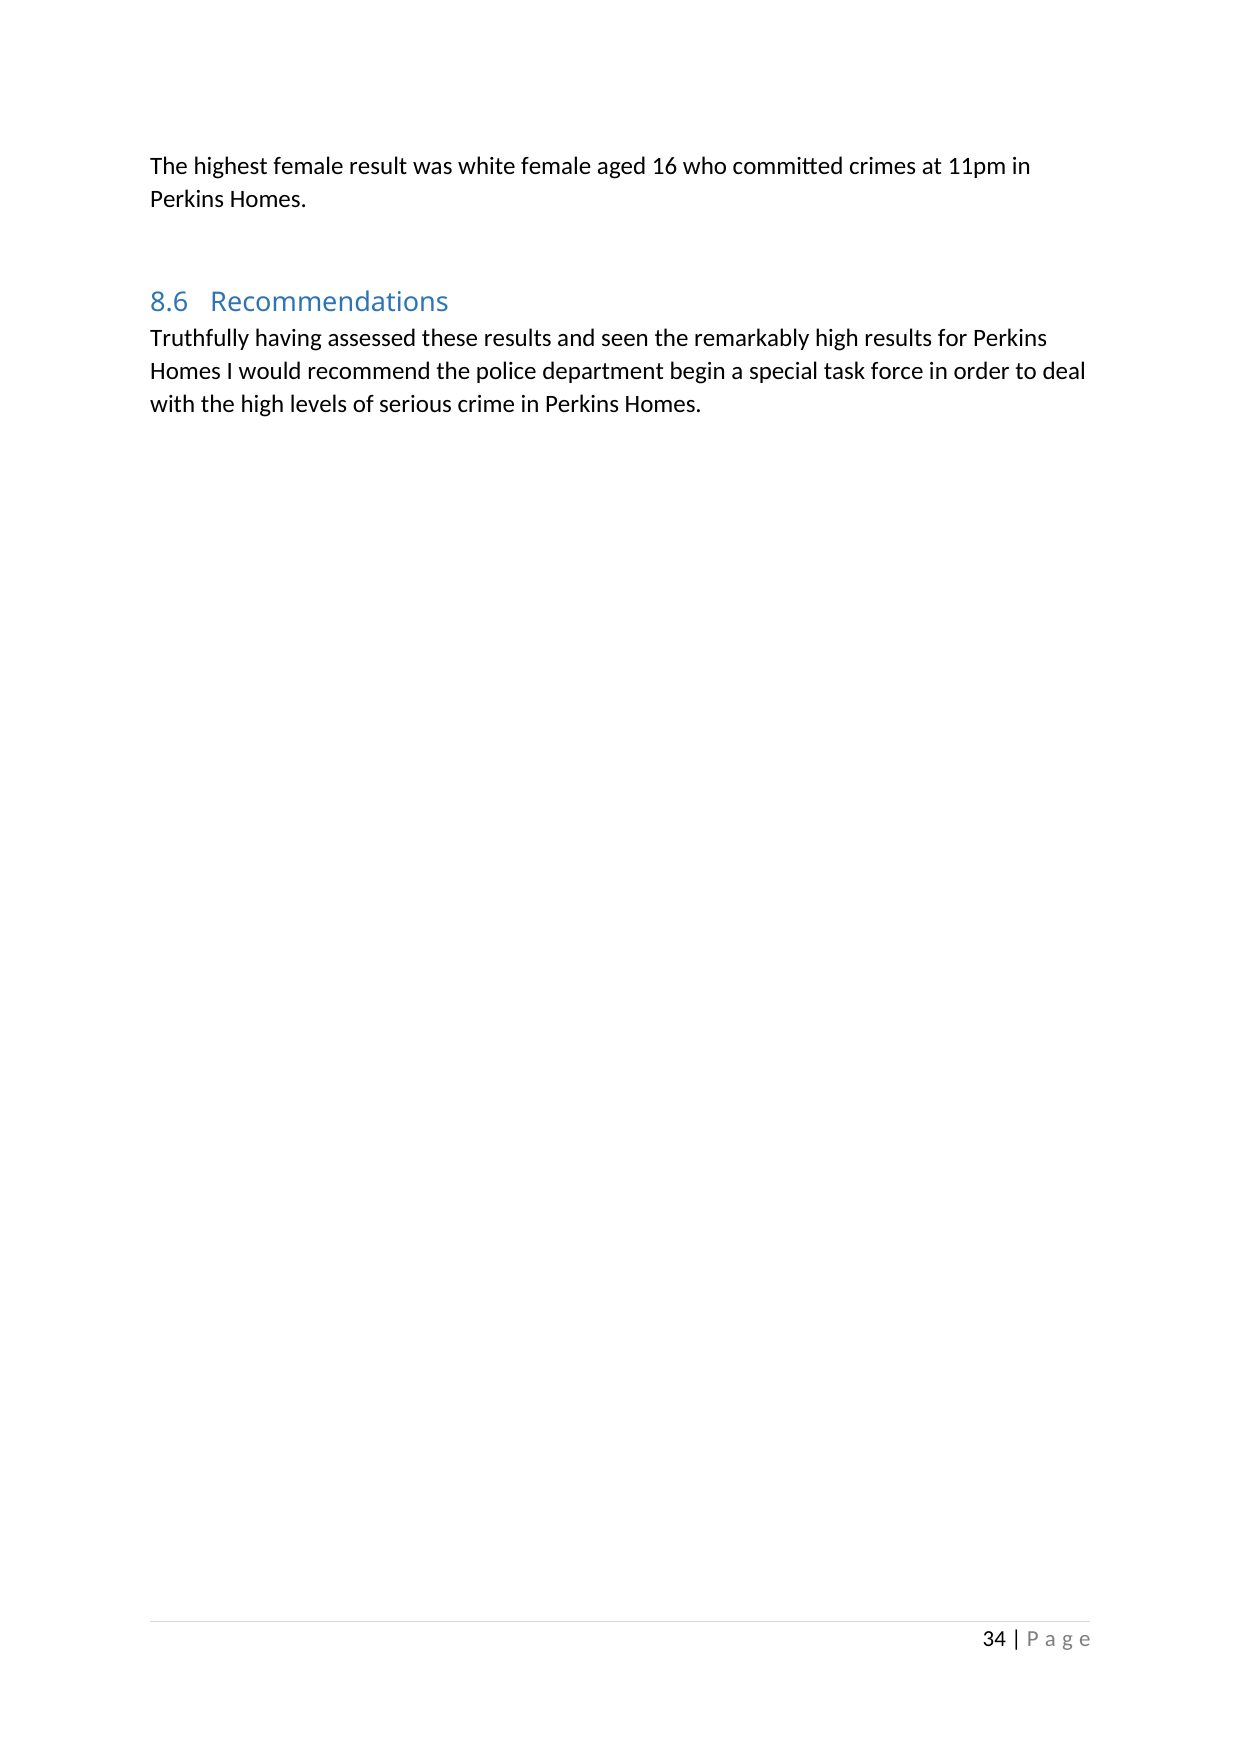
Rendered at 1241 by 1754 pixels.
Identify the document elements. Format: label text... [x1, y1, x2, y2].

text The highest female result was white female aged 16 who committed crimes at 11pm in Perkins Homes. [150, 150, 1090, 213]
subtitle Recommendations [150, 282, 1090, 319]
text Truthfully having assessed these results and seen the remarkably high results for Perkins Homes I would recommend the police department begin a special task force in order to deal with the high levels of serious crime in Perkins Homes. [150, 322, 1090, 418]
